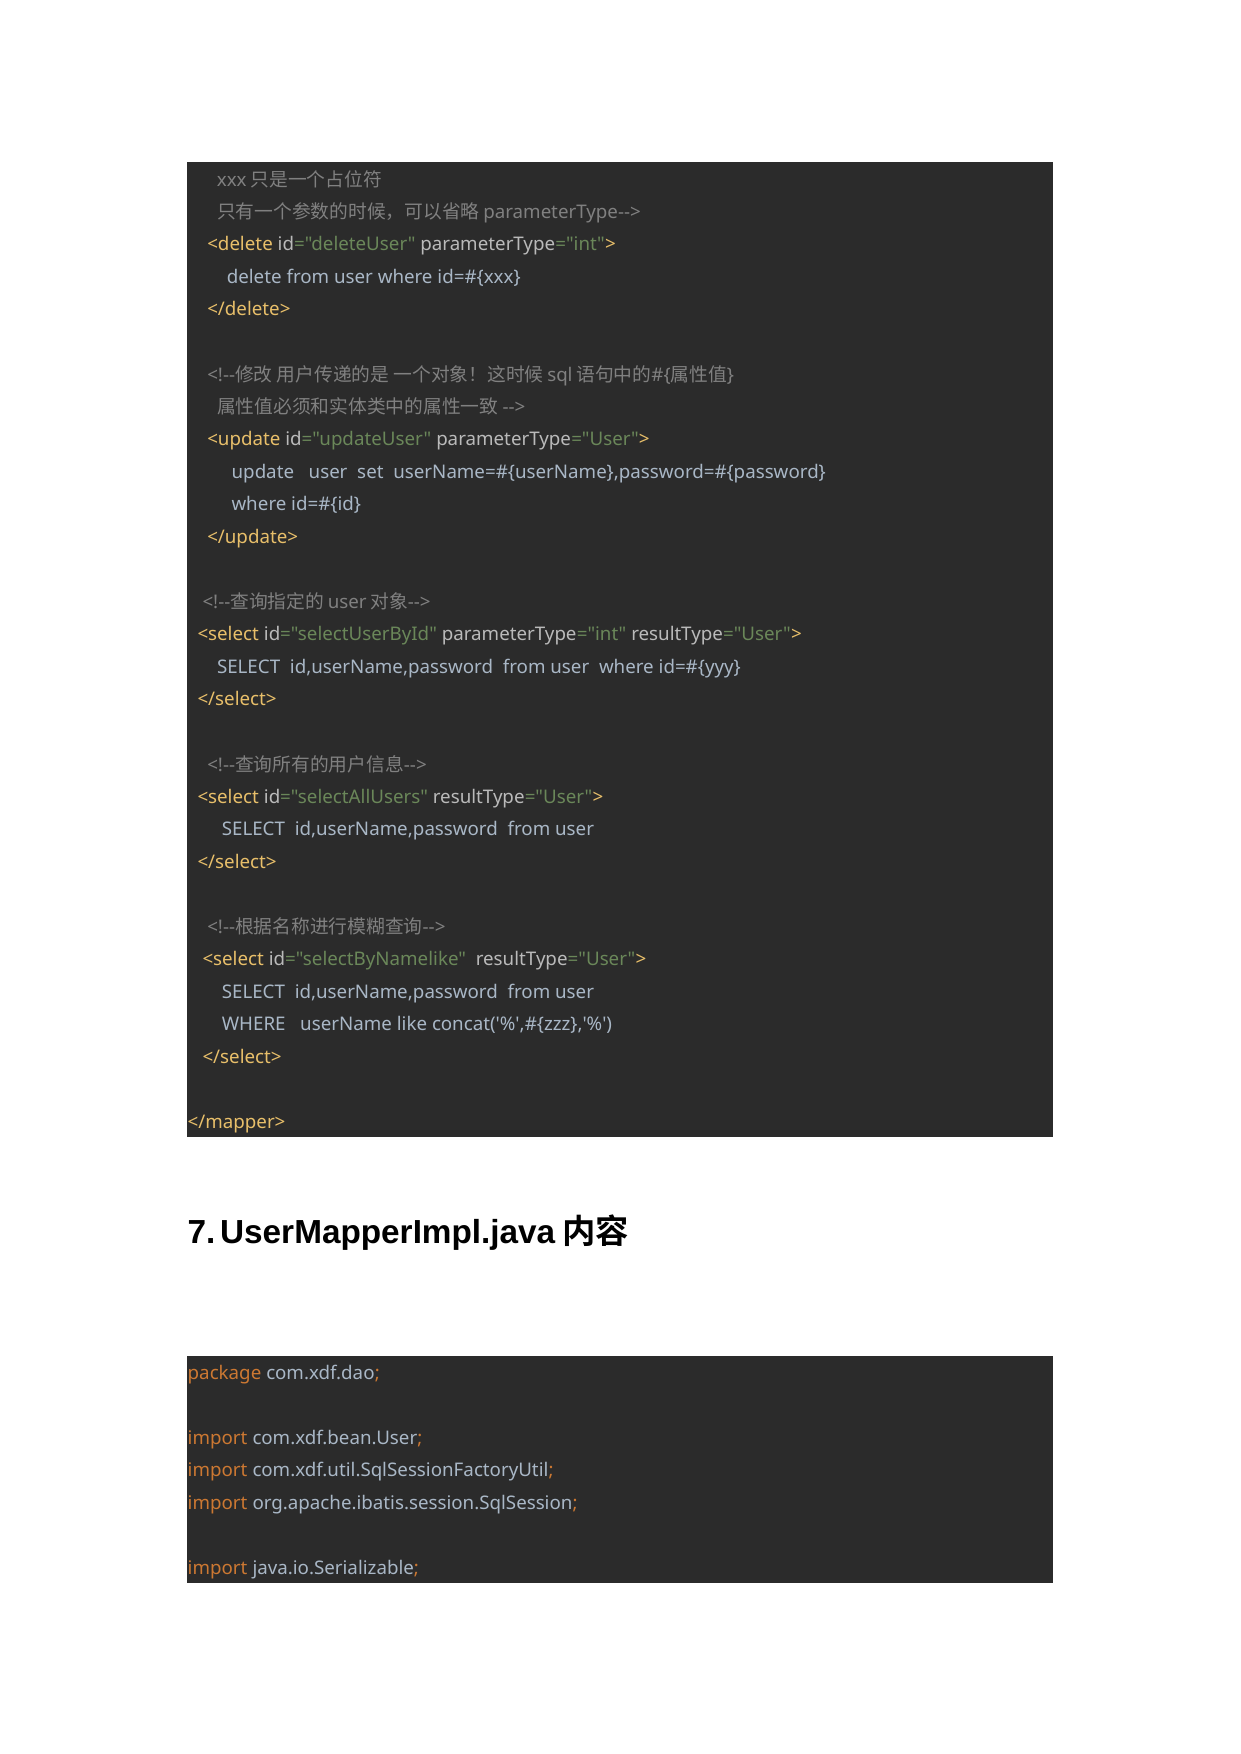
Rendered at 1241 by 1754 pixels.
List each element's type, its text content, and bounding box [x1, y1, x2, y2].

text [187, 1356, 1053, 1583]
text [187, 162, 1053, 1137]
subtitle UserMapperImpl.java内容 [187, 1197, 1053, 1262]
